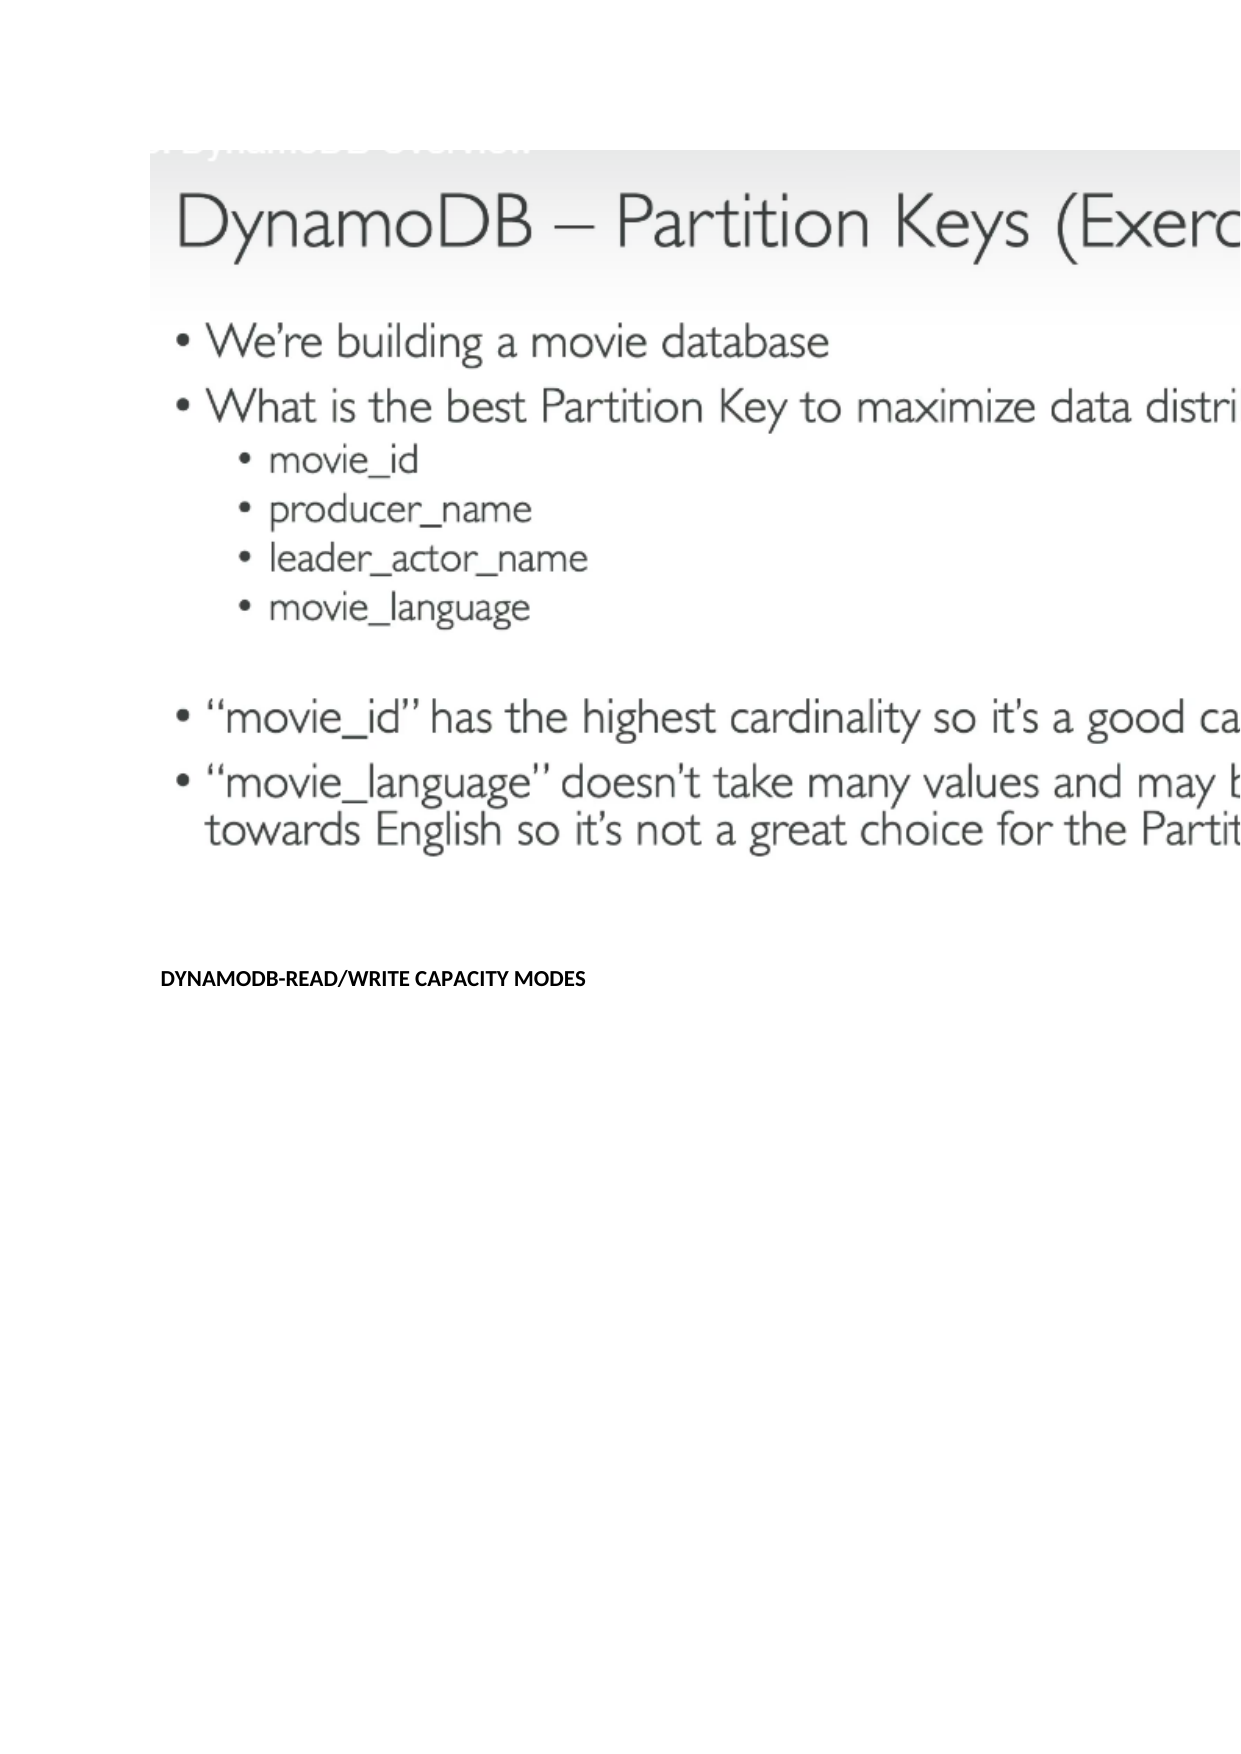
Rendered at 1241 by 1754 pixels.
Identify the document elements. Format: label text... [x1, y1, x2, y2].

picture [150, 150, 1241, 946]
text DYNAMODB-READ/WRITE CAPACITY MODES [150, 964, 1090, 992]
